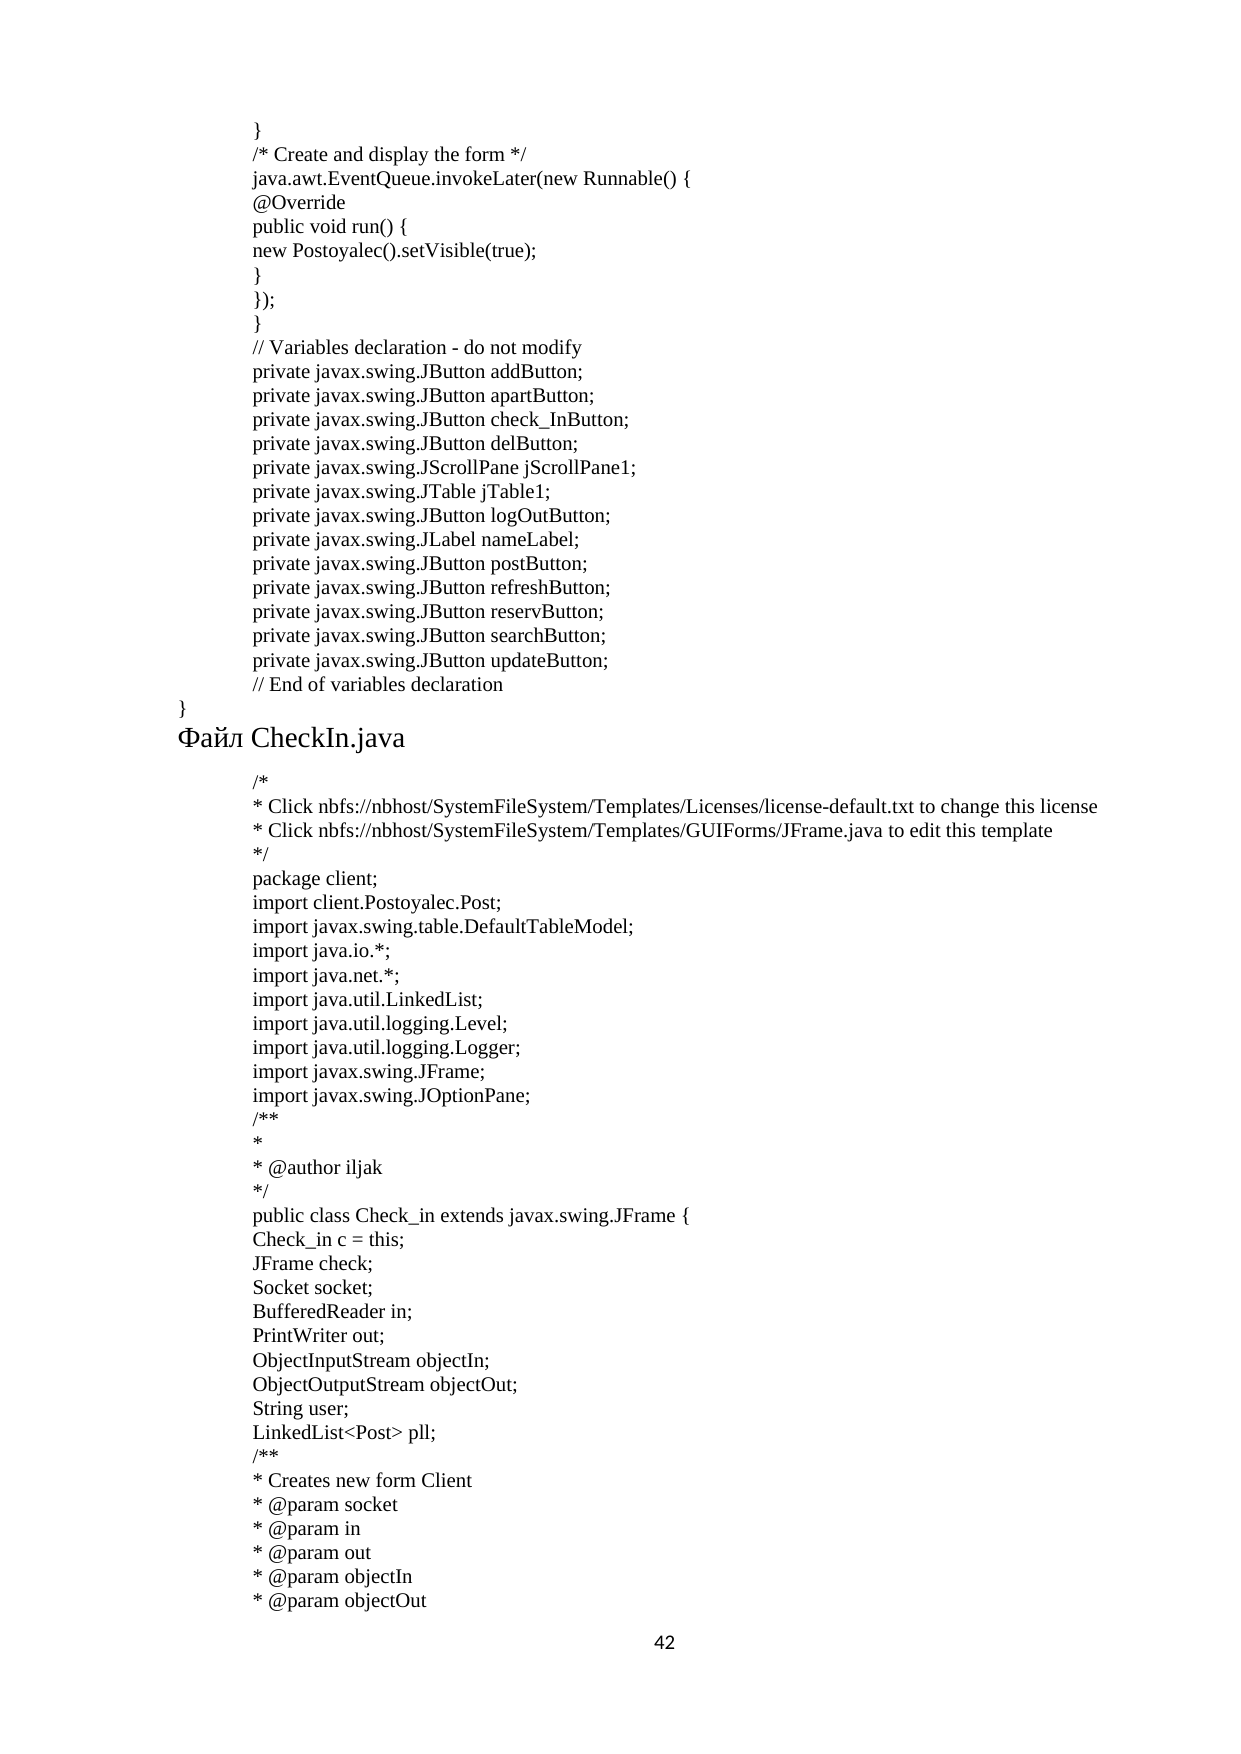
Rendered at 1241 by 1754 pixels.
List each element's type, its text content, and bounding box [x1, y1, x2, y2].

text @Override [177, 190, 1152, 214]
text private javax.swing.JButton delButton; [177, 431, 1152, 455]
text */ [177, 1179, 1152, 1203]
text } [177, 311, 1152, 335]
text * @param objectOut [177, 1588, 1152, 1612]
text /** [177, 1444, 1152, 1468]
text private javax.swing.JButton check_InButton; [177, 407, 1152, 431]
text new Postoyalec().setVisible(true); [177, 238, 1152, 262]
text import javax.swing.JFrame; [177, 1059, 1152, 1083]
text import java.util.LinkedList; [177, 987, 1152, 1011]
text java.awt.EventQueue.invokeLater(new Runnable() { [177, 166, 1152, 190]
text * Click nbfs://nbhost/SystemFileSystem/Templates/Licenses/license-default.txt to change this license [177, 794, 1152, 818]
text import javax.swing.table.DefaultTableModel; [177, 914, 1152, 938]
text /* [177, 770, 1152, 794]
text */ [177, 842, 1152, 866]
text * @param in [177, 1516, 1152, 1540]
text BufferedReader in; [177, 1299, 1152, 1323]
text Check_in c = this; [177, 1227, 1152, 1251]
text }); [177, 287, 1152, 311]
text * @param out [177, 1540, 1152, 1564]
text * @param socket [177, 1492, 1152, 1516]
text * @author iljak [177, 1155, 1152, 1179]
text import java.io.*; [177, 938, 1152, 962]
text PrintWriter out; [177, 1323, 1152, 1347]
text import java.util.logging.Level; [177, 1011, 1152, 1035]
text private javax.swing.JButton postButton; [177, 551, 1152, 575]
text // Variables declaration - do not modify [177, 335, 1152, 359]
text public class Check_in extends javax.swing.JFrame { [177, 1203, 1152, 1227]
text JFrame check; [177, 1251, 1152, 1275]
text private javax.swing.JButton reservButton; [177, 599, 1152, 623]
text import client.Postoyalec.Post; [177, 890, 1152, 914]
text } [177, 118, 1152, 142]
text * @param objectIn [177, 1564, 1152, 1588]
text } [177, 696, 1152, 720]
text String user; [177, 1396, 1152, 1420]
text * Click nbfs://nbhost/SystemFileSystem/Templates/GUIForms/JFrame.java to edit this template [177, 818, 1152, 842]
text LinkedList<Post> pll; [177, 1420, 1152, 1444]
text private javax.swing.JButton searchButton; [177, 623, 1152, 647]
text private javax.swing.JButton logOutButton; [177, 503, 1152, 527]
text Socket socket; [177, 1275, 1152, 1299]
text Файл CheckIn.java [177, 720, 1152, 753]
text /* Create and display the form */ [177, 142, 1152, 166]
text } [177, 262, 1152, 287]
text // End of variables declaration [177, 672, 1152, 696]
text /** [177, 1107, 1152, 1131]
text private javax.swing.JButton addButton; [177, 359, 1152, 383]
text private javax.swing.JButton refreshButton; [177, 575, 1152, 599]
text private javax.swing.JScrollPane jScrollPane1; [177, 455, 1152, 479]
text import javax.swing.JOptionPane; [177, 1083, 1152, 1107]
text ObjectOutputStream objectOut; [177, 1372, 1152, 1396]
text private javax.swing.JLabel nameLabel; [177, 527, 1152, 551]
text import java.net.*; [177, 962, 1152, 987]
text ObjectInputStream objectIn; [177, 1347, 1152, 1372]
text public void run() { [177, 214, 1152, 238]
text private javax.swing.JButton updateButton; [177, 647, 1152, 672]
text * Creates new form Client [177, 1468, 1152, 1492]
text package client; [177, 866, 1152, 890]
text import java.util.logging.Logger; [177, 1035, 1152, 1059]
text private javax.swing.JTable jTable1; [177, 479, 1152, 503]
text * [177, 1131, 1152, 1155]
text private javax.swing.JButton apartButton; [177, 383, 1152, 407]
